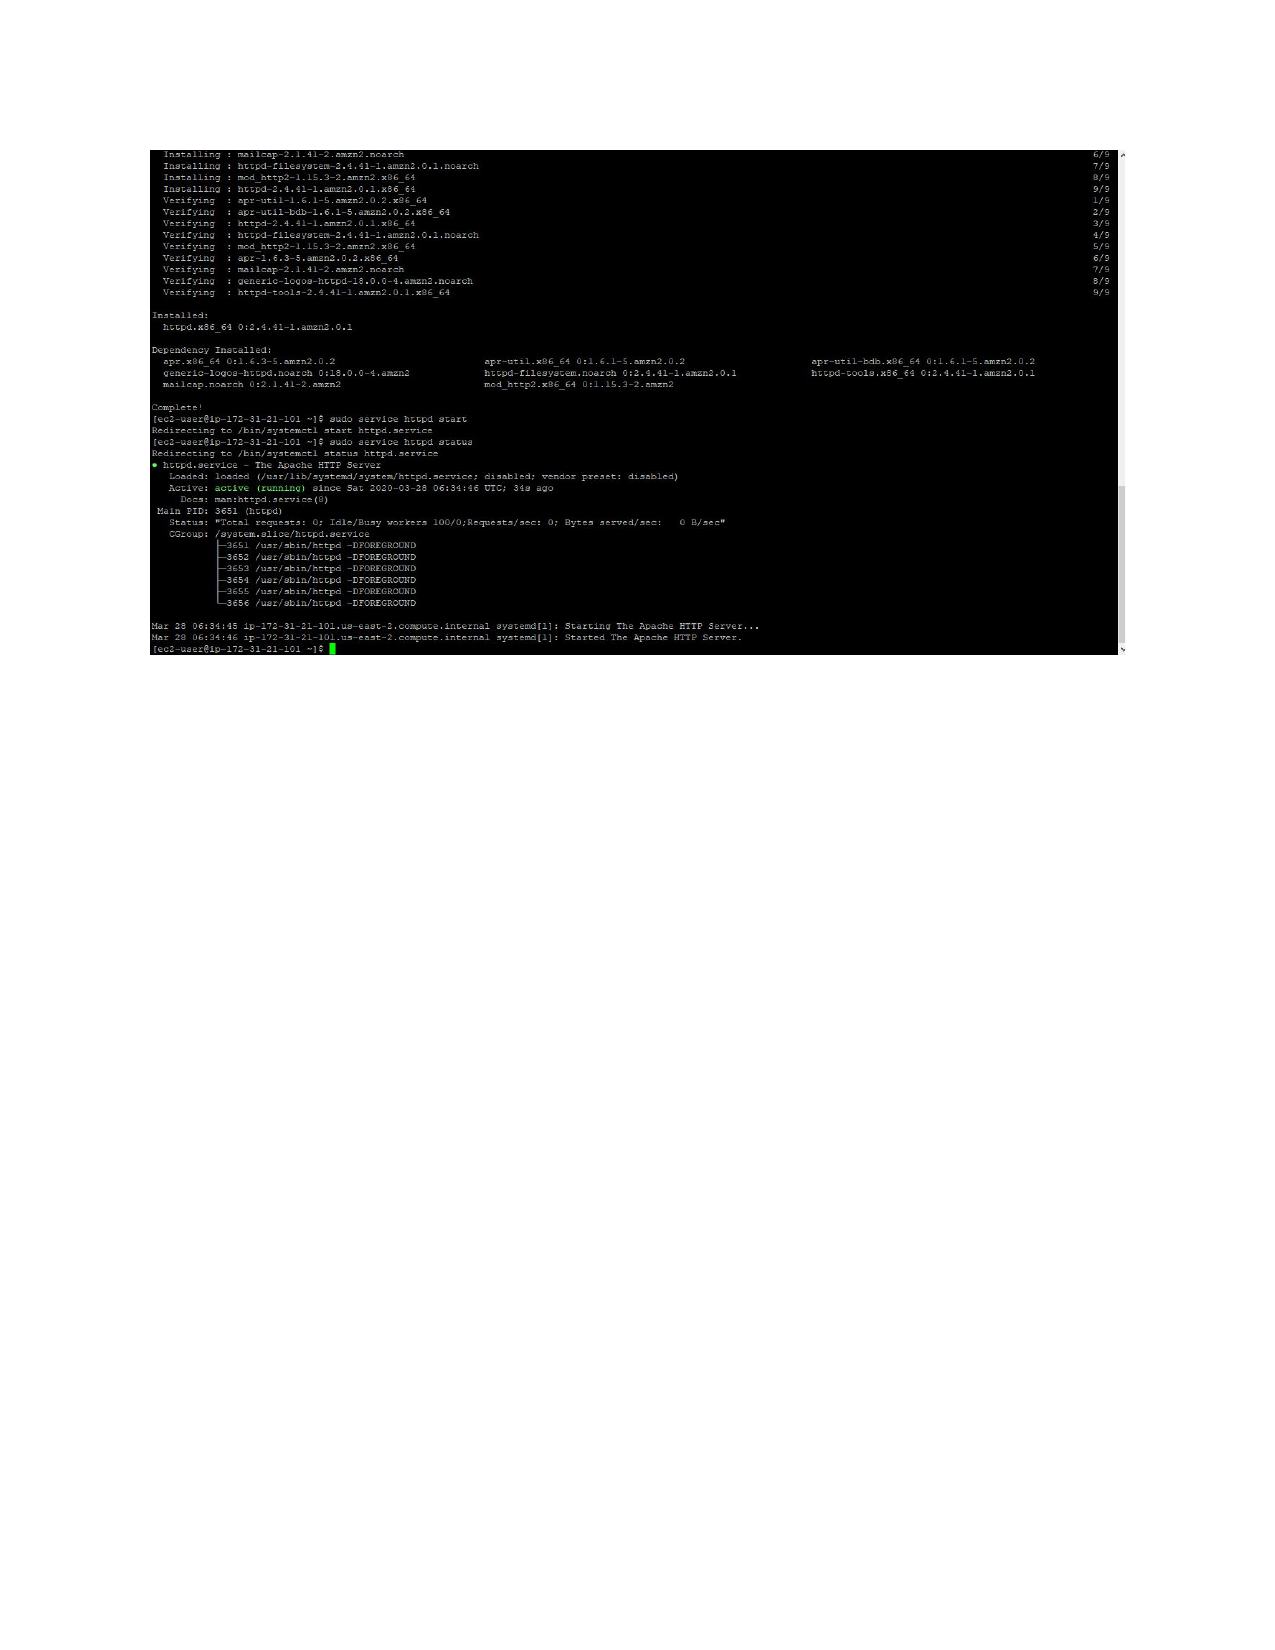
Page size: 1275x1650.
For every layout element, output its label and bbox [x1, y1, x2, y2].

picture [150, 150, 1125, 655]
